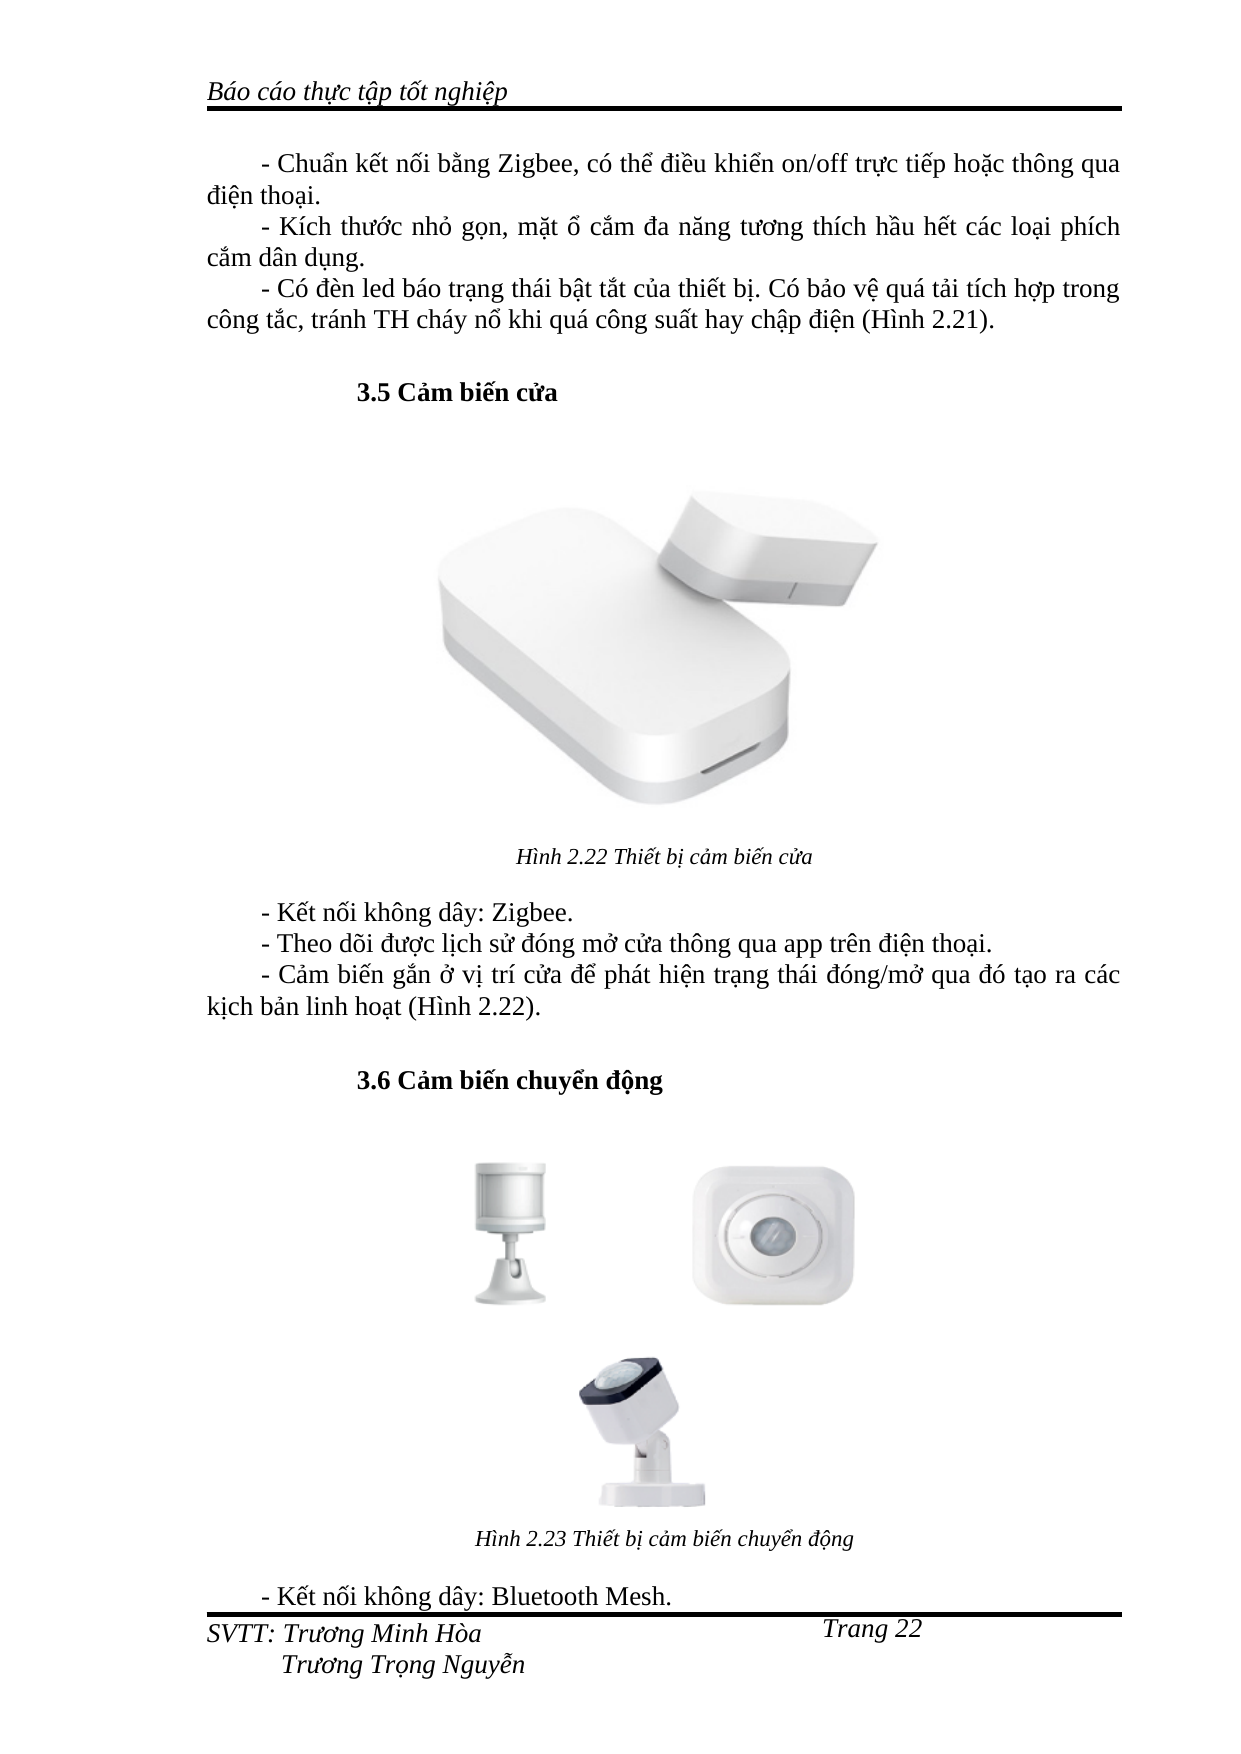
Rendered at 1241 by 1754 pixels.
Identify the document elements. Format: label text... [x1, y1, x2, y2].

text - Kết nối không dây: Zigbee. [207, 896, 1122, 927]
text - Kết nối không dây: Bluetooth Mesh. [207, 1580, 1122, 1611]
subtitle 3.6 Cảm biến chuyển động [357, 1064, 1122, 1096]
text - Chuẩn kết nối bằng Zigbee, có thể điều khiển on/off trực tiếp hoặc thông qua điện thoại. [207, 148, 1122, 210]
text - Cảm biến gắn ở vị trí cửa để phát hiện trạng thái đóng/mở qua đó tạo ra các kịch bản linh hoạt (Hình 2.22). [207, 958, 1122, 1021]
text - Theo dõi được lịch sử đóng mở cửa thông qua app trên điện thoại. [207, 927, 1122, 958]
text Hình 2.23 Thiết bị cảm biến chuyển động [207, 1525, 1122, 1551]
text - Kích thước nhỏ gọn, mặt ổ cắm đa năng tương thích hầu hết các loại phích cắm dân dụng. [207, 210, 1122, 272]
subtitle 3.5 Cảm biến cửa [357, 376, 1122, 407]
text - Có đèn led báo trạng thái bật tắt của thiết bị. Có bảo vệ quá tải tích hợp trong công tắc, tránh TH cháy nổ khi quá công suất hay chập điện (Hình 2.21). [207, 272, 1122, 334]
picture [414, 419, 915, 844]
text Hình 2.22 Thiết bị cảm biến cửa [207, 843, 1122, 870]
picture [416, 1136, 912, 1525]
